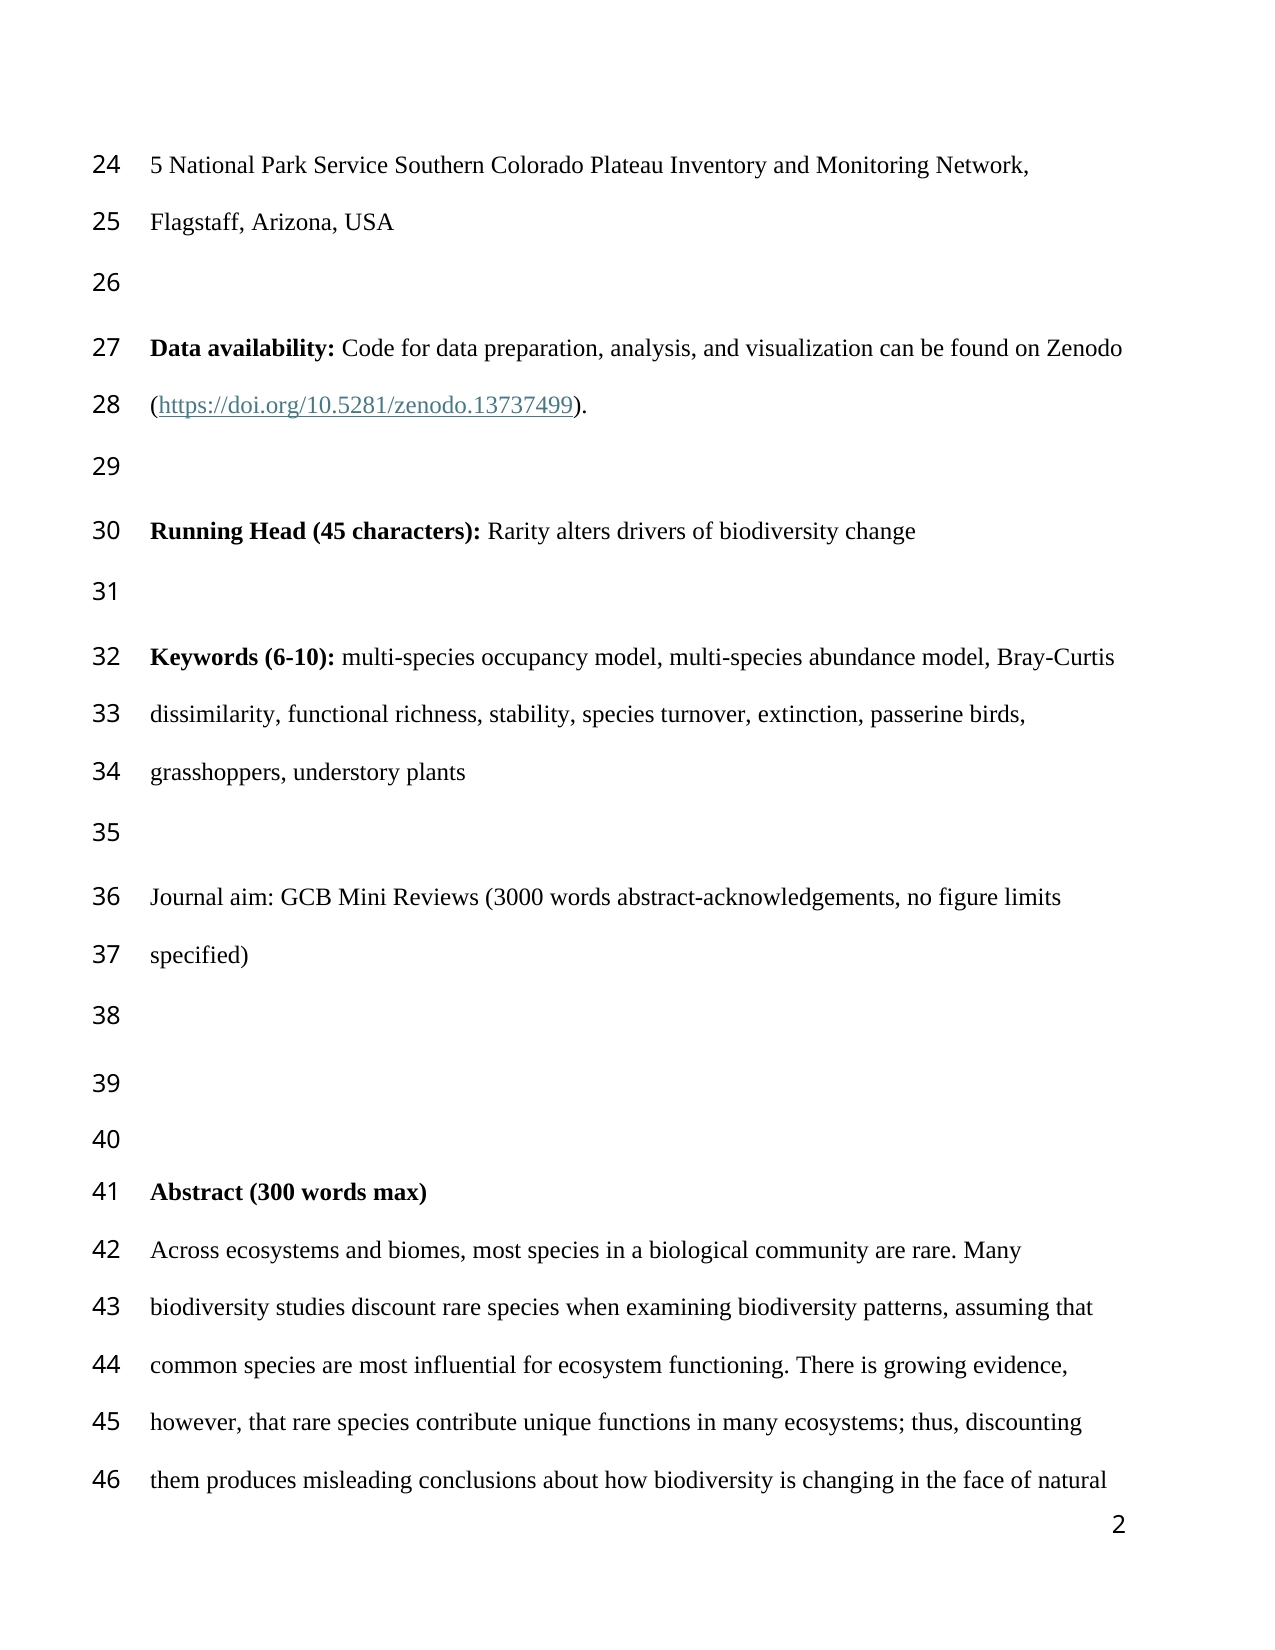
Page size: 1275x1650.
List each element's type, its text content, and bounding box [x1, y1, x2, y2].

text Running Head (45 characters): Rarity alters drivers of biodiversity change [150, 516, 1125, 545]
text Data availability: Code for data preparation, analysis, and visualization can be found on Zenodo (https://doi.org/10.5281/zenodo.13737499). [150, 333, 1125, 419]
text Journal aim: GCB Mini Reviews (3000 words abstract-acknowledgements, no figure limits specified) [150, 882, 1125, 969]
text Abstract (300 words max) [150, 1177, 1125, 1206]
text 5 National Park Service Southern Colorado Plateau Inventory and Monitoring Network, Flagstaff, Arizona, USA [150, 150, 1125, 236]
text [150, 1235, 1125, 1493]
text Keywords (6-10): multi-species occupancy model, multi-species abundance model, Bray-Curtis dissimilarity, functional richness, stability, species turnover, extinction, passerine birds, grasshoppers, understory plants [150, 642, 1125, 786]
